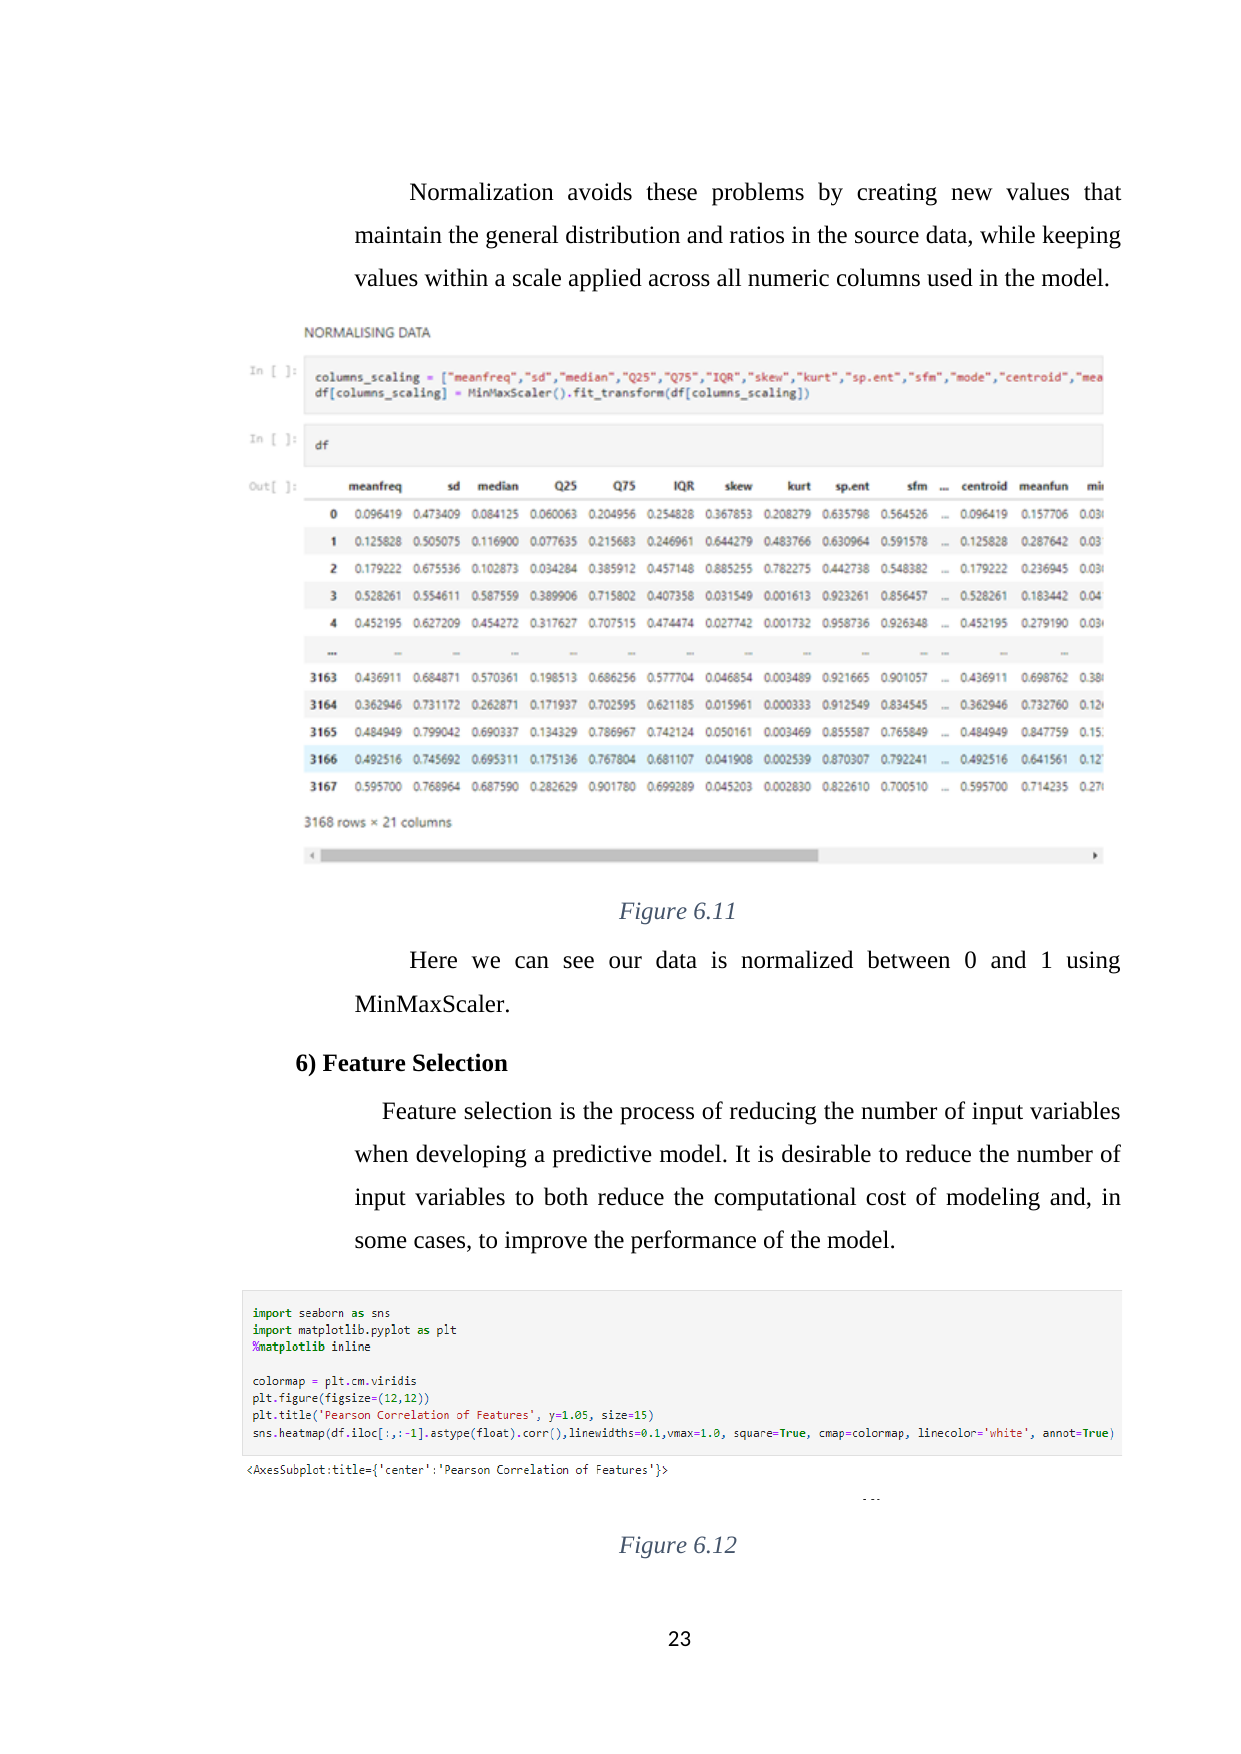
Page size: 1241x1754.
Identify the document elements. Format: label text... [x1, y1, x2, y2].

text Here we can see our data is normalized between 0 and 1 using MinMaxScaler. [354, 946, 1122, 1017]
text Figure 6.11 [236, 896, 1122, 925]
picture [236, 323, 1123, 866]
text Feature selection is the process of reducing the number of input variables when developing a predictive model. It is desirable to reduce the number of input variables to both reduce the computational cost of modeling and, in some cases, to improve the performance of the model. [354, 1096, 1122, 1254]
text Figure 6.12 [236, 1530, 1122, 1559]
text Normalization avoids these problems by creating new values that maintain the general distribution and ratios in the source data, while keeping values within a scale applied across all numeric columns used in the model. [354, 177, 1122, 292]
picture [236, 1285, 1123, 1500]
text 6) Feature Selection [295, 1048, 1122, 1077]
